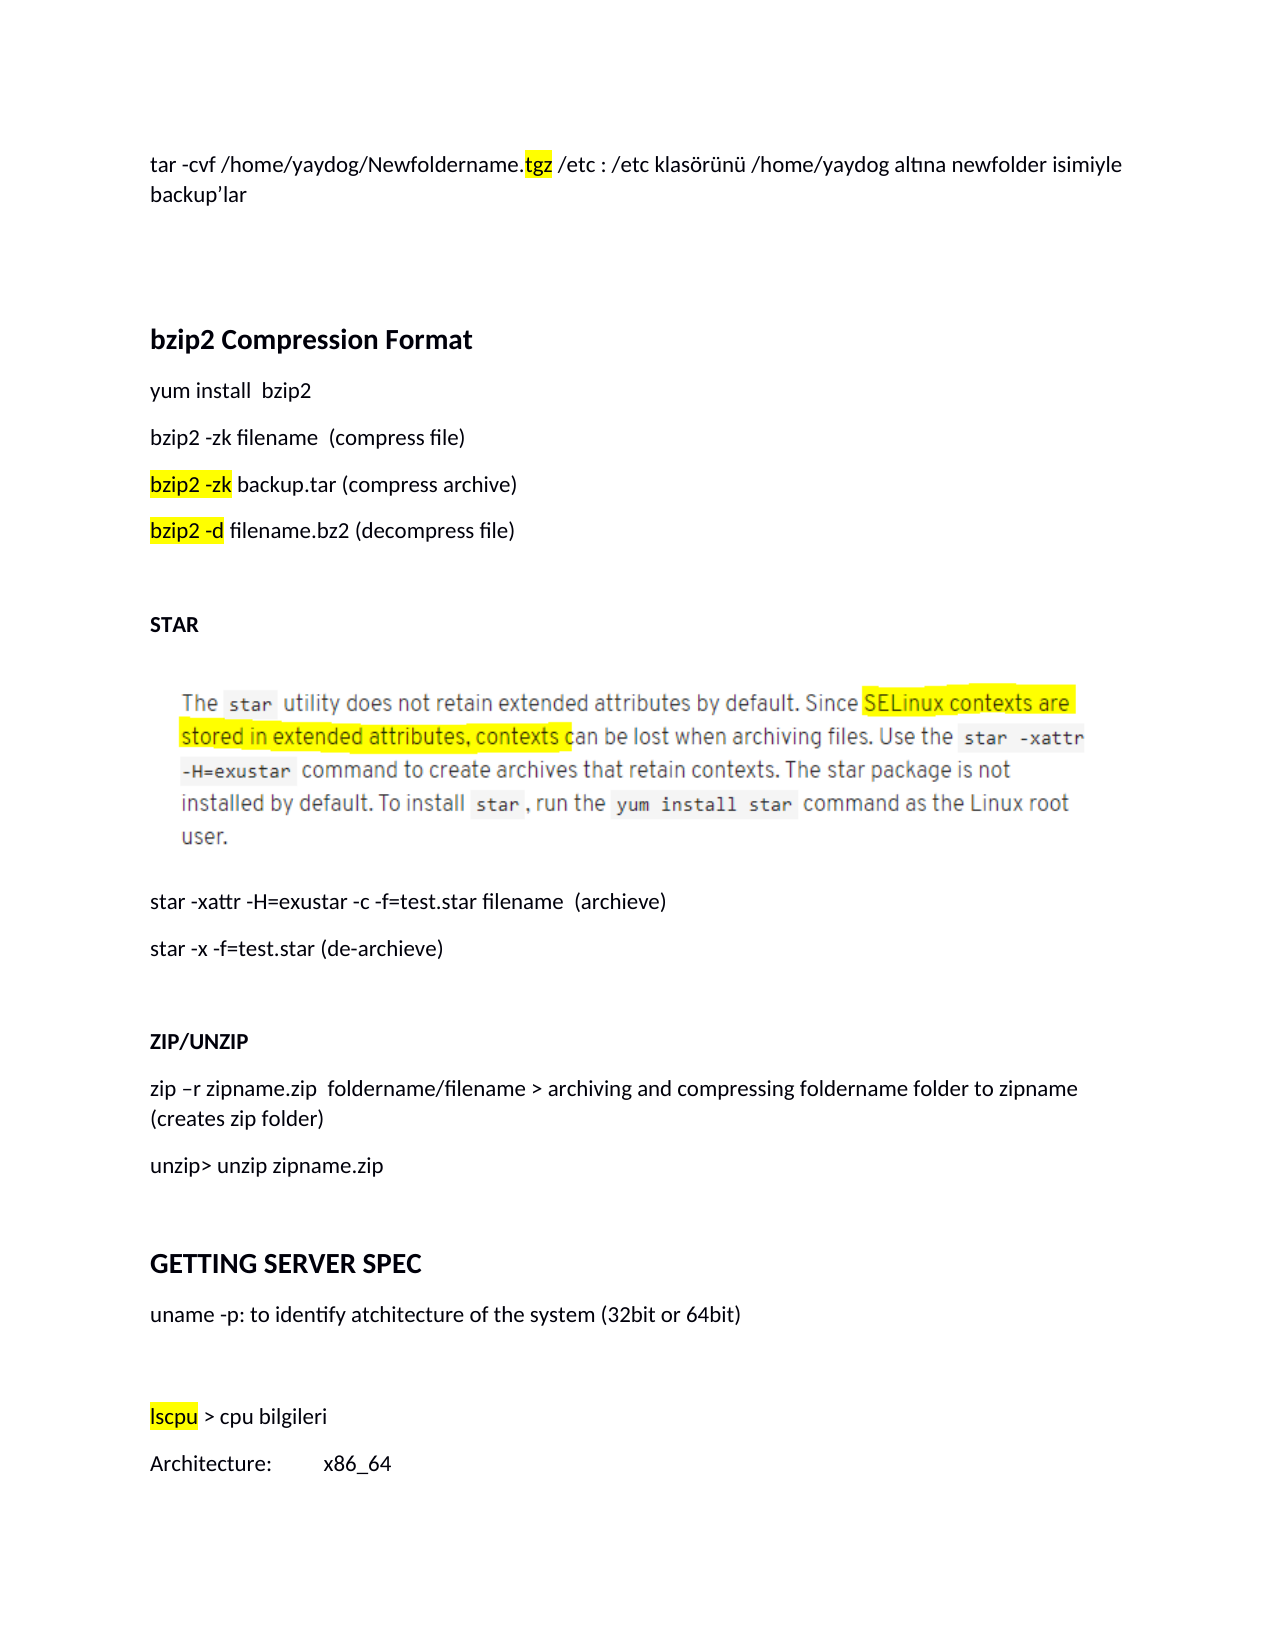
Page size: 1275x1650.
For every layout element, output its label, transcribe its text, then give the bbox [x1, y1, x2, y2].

text bzip2 -zk backup.tar (compress archive) [232, 470, 1125, 498]
text STAR [150, 610, 1125, 638]
text GETTING SERVER SPEC [150, 1245, 1125, 1281]
text tar -cvf /home/yaydog/Newfoldername.tgz /etc : /etc klasörünü /home/yaydog altına newfolder isimiyle backup’lar [150, 150, 1125, 208]
text star -x -f=test.star (de-archieve) [150, 934, 1125, 962]
text yum install bzip2 [150, 376, 1125, 404]
text ZIP/UNZIP [150, 1027, 1125, 1056]
picture [150, 657, 1125, 868]
text Architecture: x86_64 [150, 1449, 1125, 1477]
text unzip> unzip zipname.zip [150, 1151, 1125, 1179]
text bzip2 -zk filename (compress file) [150, 423, 1125, 451]
text bzip2 -d filename.bz2 (decompress file) [224, 517, 1125, 544]
text bzip2 Compression Format [150, 321, 1125, 356]
text zip –r zipname.zip foldername/filename > archiving and compressing foldername folder to zipname (creates zip folder) [150, 1074, 1125, 1133]
text uname -p: to identify atchitecture of the system (32bit or 64bit) [150, 1300, 1125, 1328]
text star -xattr -H=exustar -c -f=test.star filename (archieve) [150, 887, 1125, 915]
text lscpu > cpu bilgileri [198, 1402, 1125, 1430]
